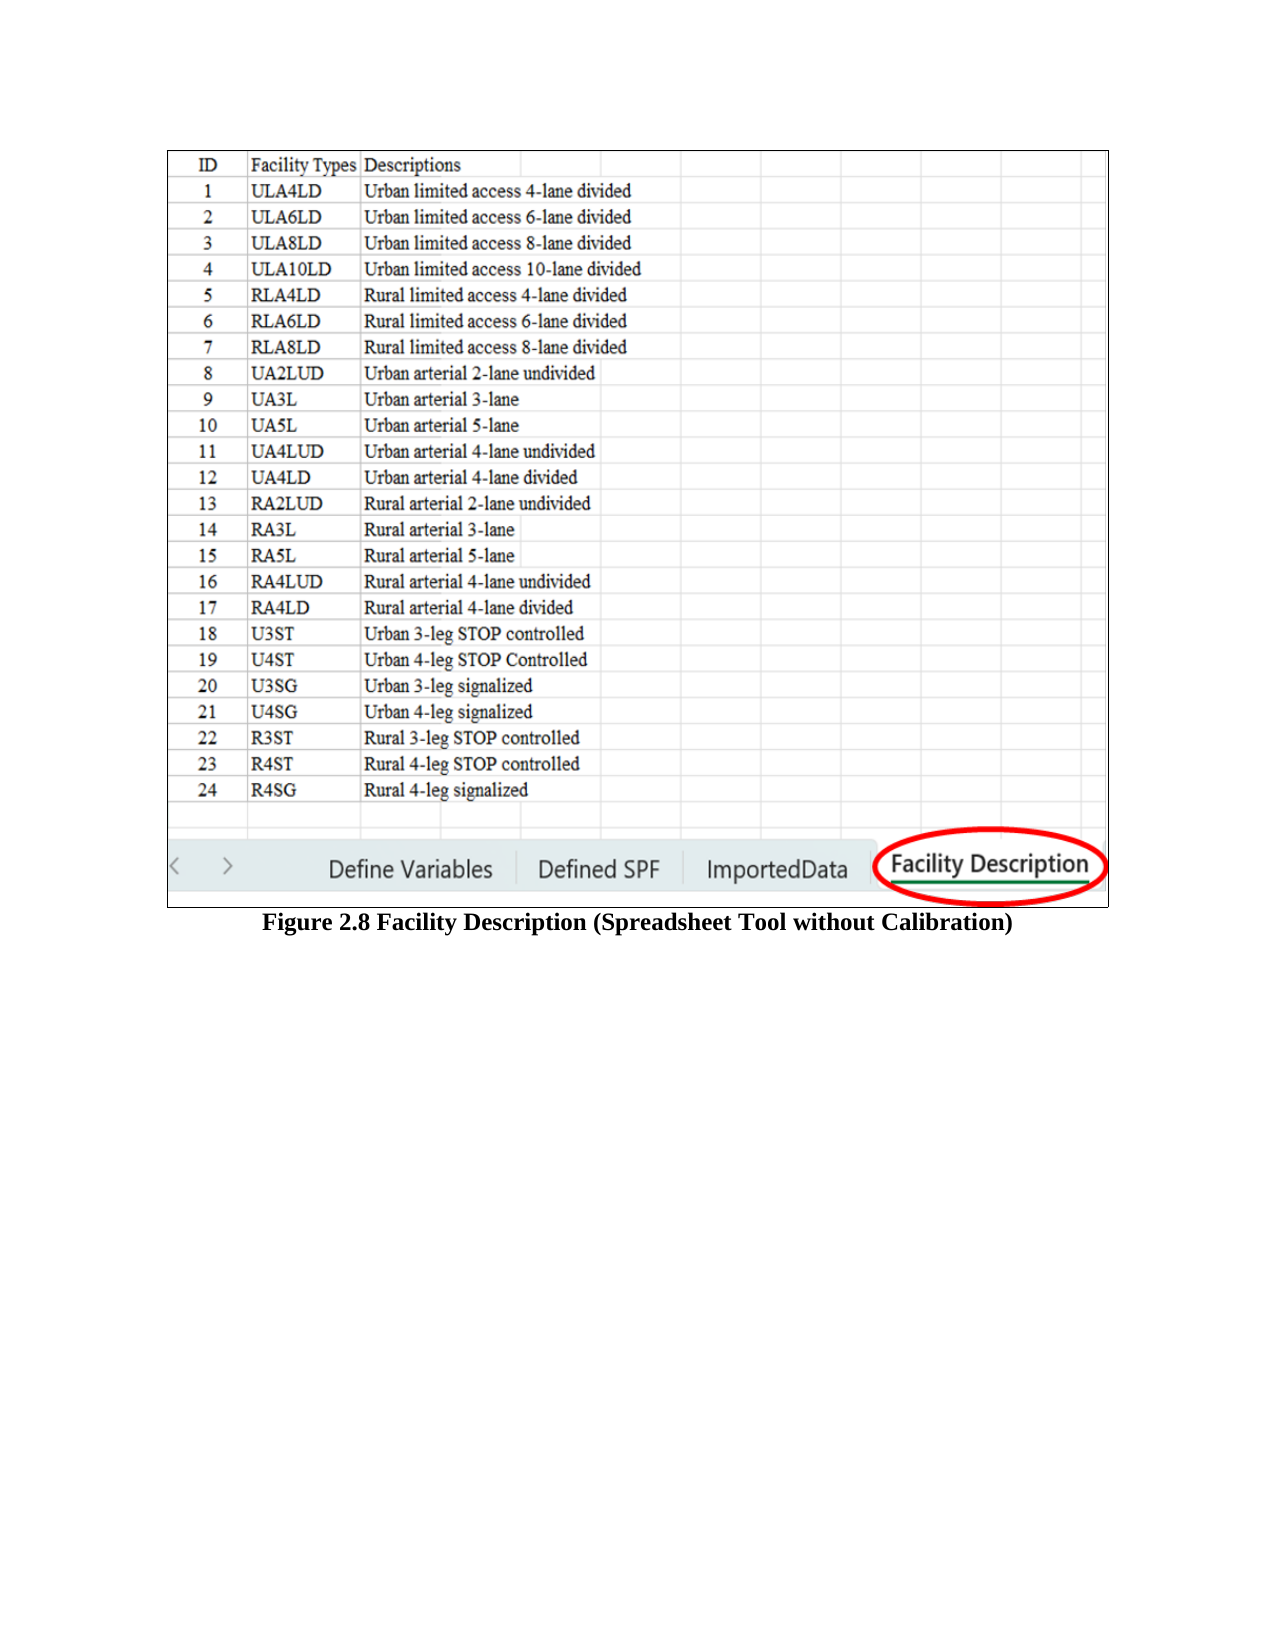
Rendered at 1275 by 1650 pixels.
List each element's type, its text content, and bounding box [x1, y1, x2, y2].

text Figure 2.8 Facility Description (Spreadsheet Tool without Calibration) [150, 907, 1125, 936]
picture [168, 151, 1108, 907]
